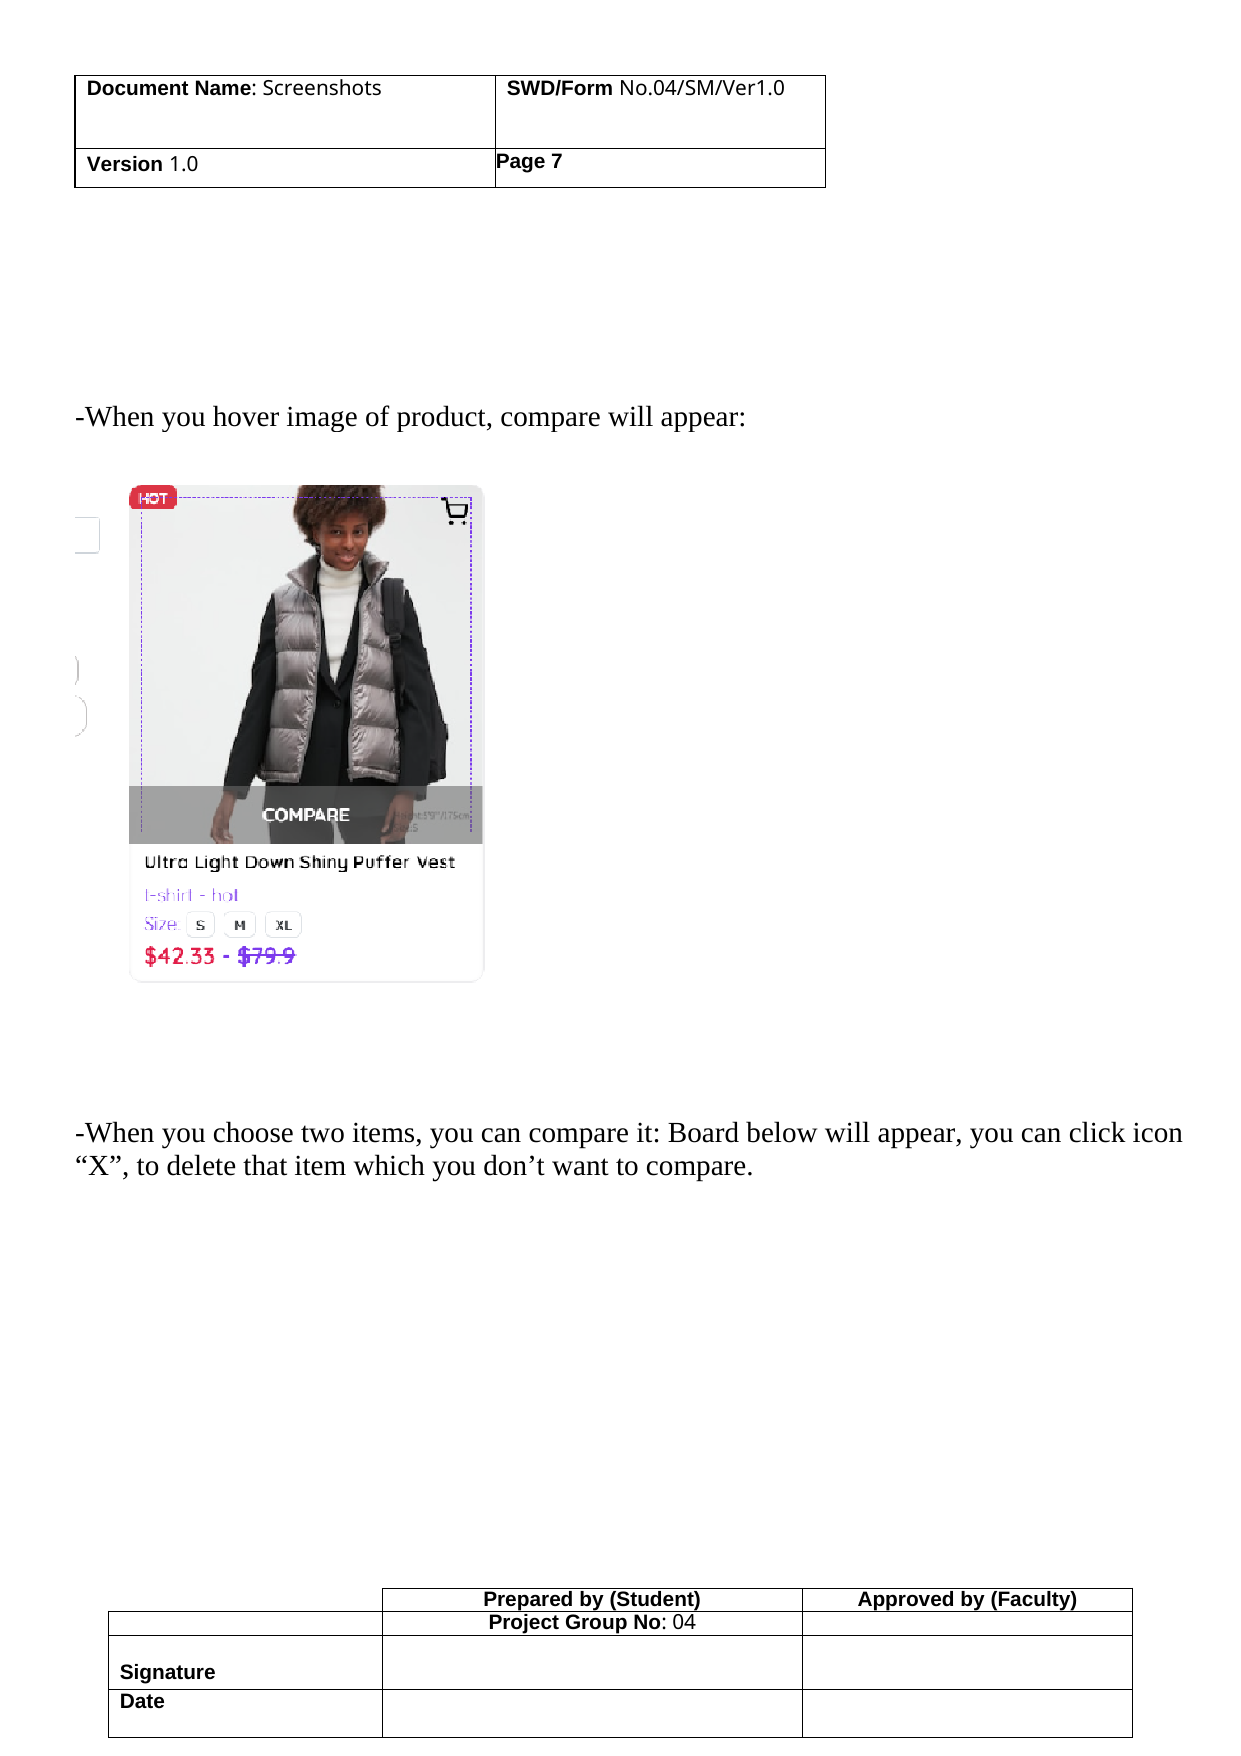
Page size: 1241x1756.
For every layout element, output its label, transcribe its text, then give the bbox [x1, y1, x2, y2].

picture [75, 432, 1168, 1115]
text -When you choose two items, you can compare it: Board below will appear, you can click icon “X”, to delete that item which you don’t want to compare. [75, 1115, 1211, 1182]
